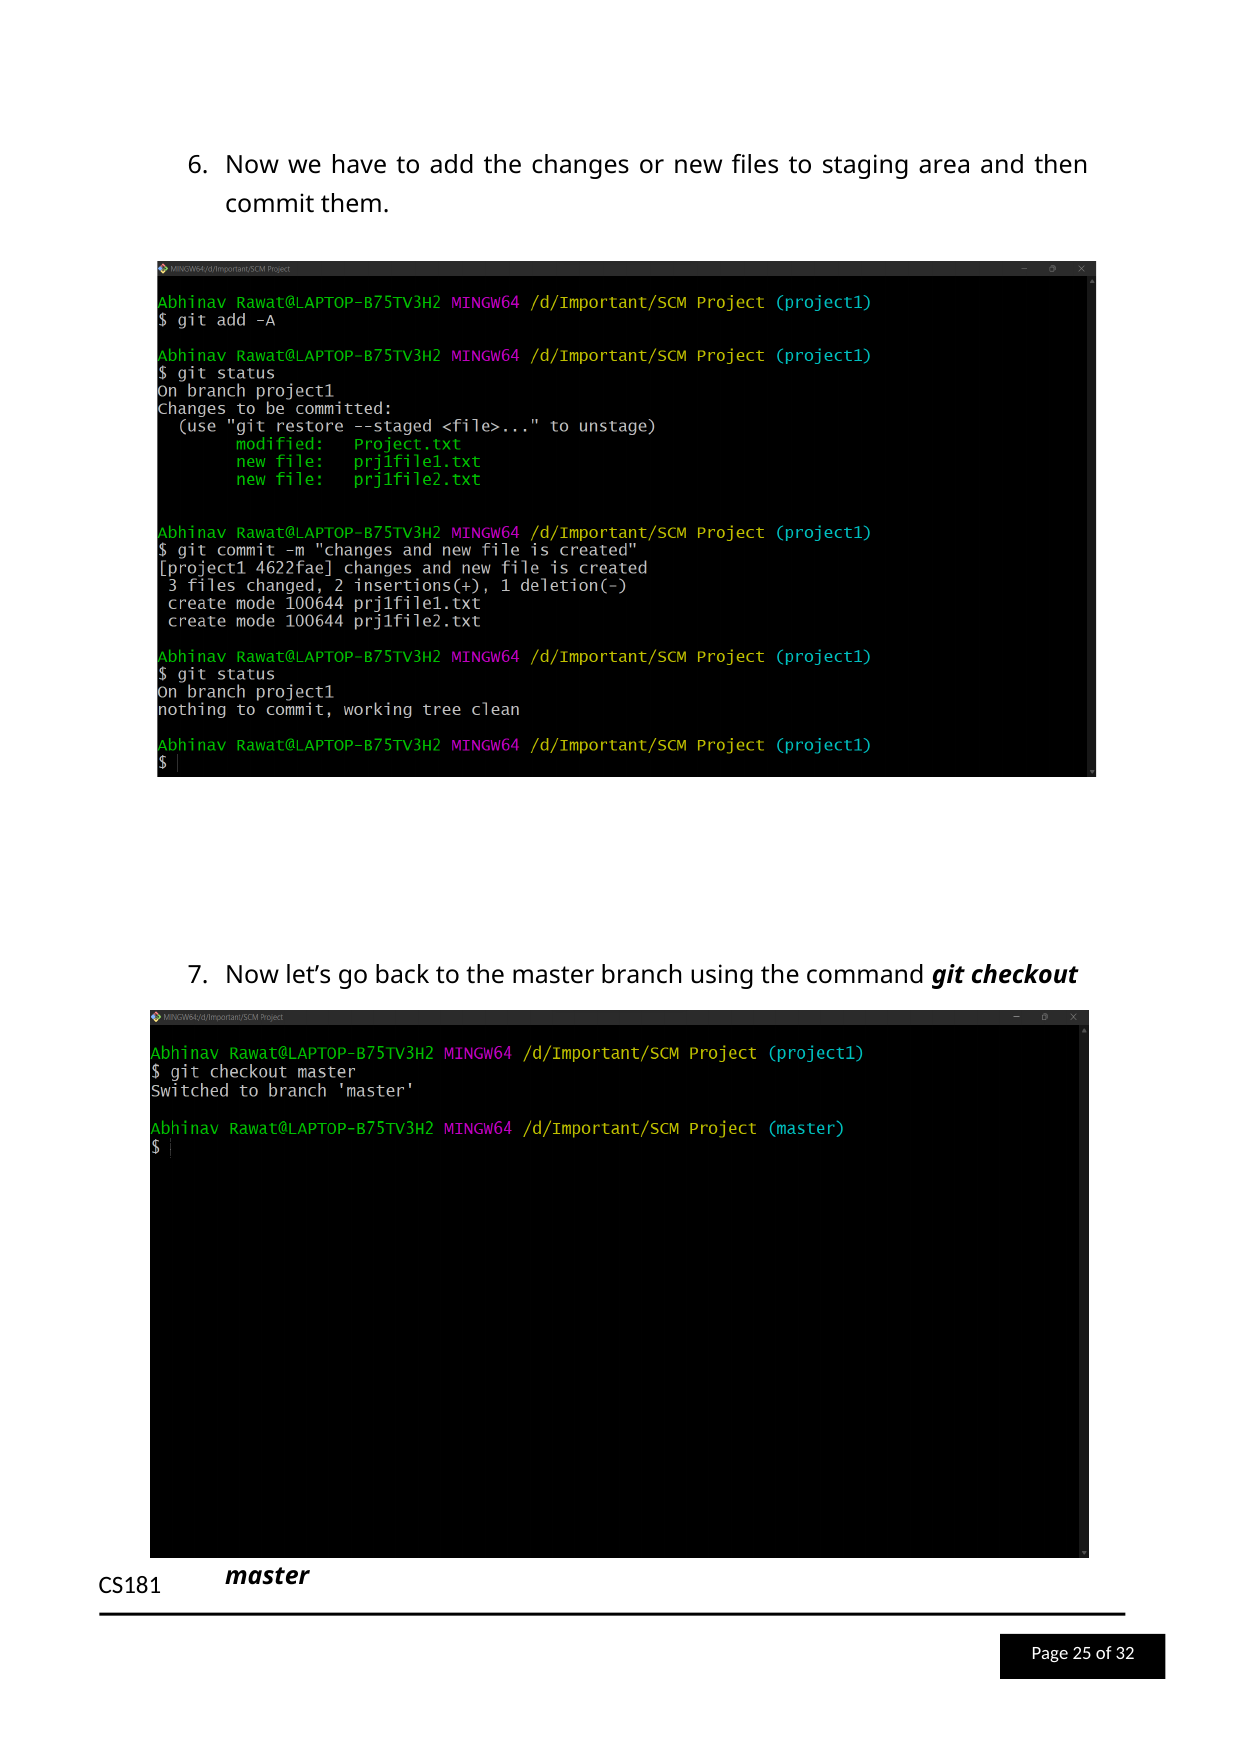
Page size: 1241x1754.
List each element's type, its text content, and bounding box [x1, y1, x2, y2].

list Now we have to add the changes or new files to staging area and then commit them. [187, 147, 1090, 220]
picture [150, 1010, 1089, 1558]
picture [157, 261, 1097, 777]
